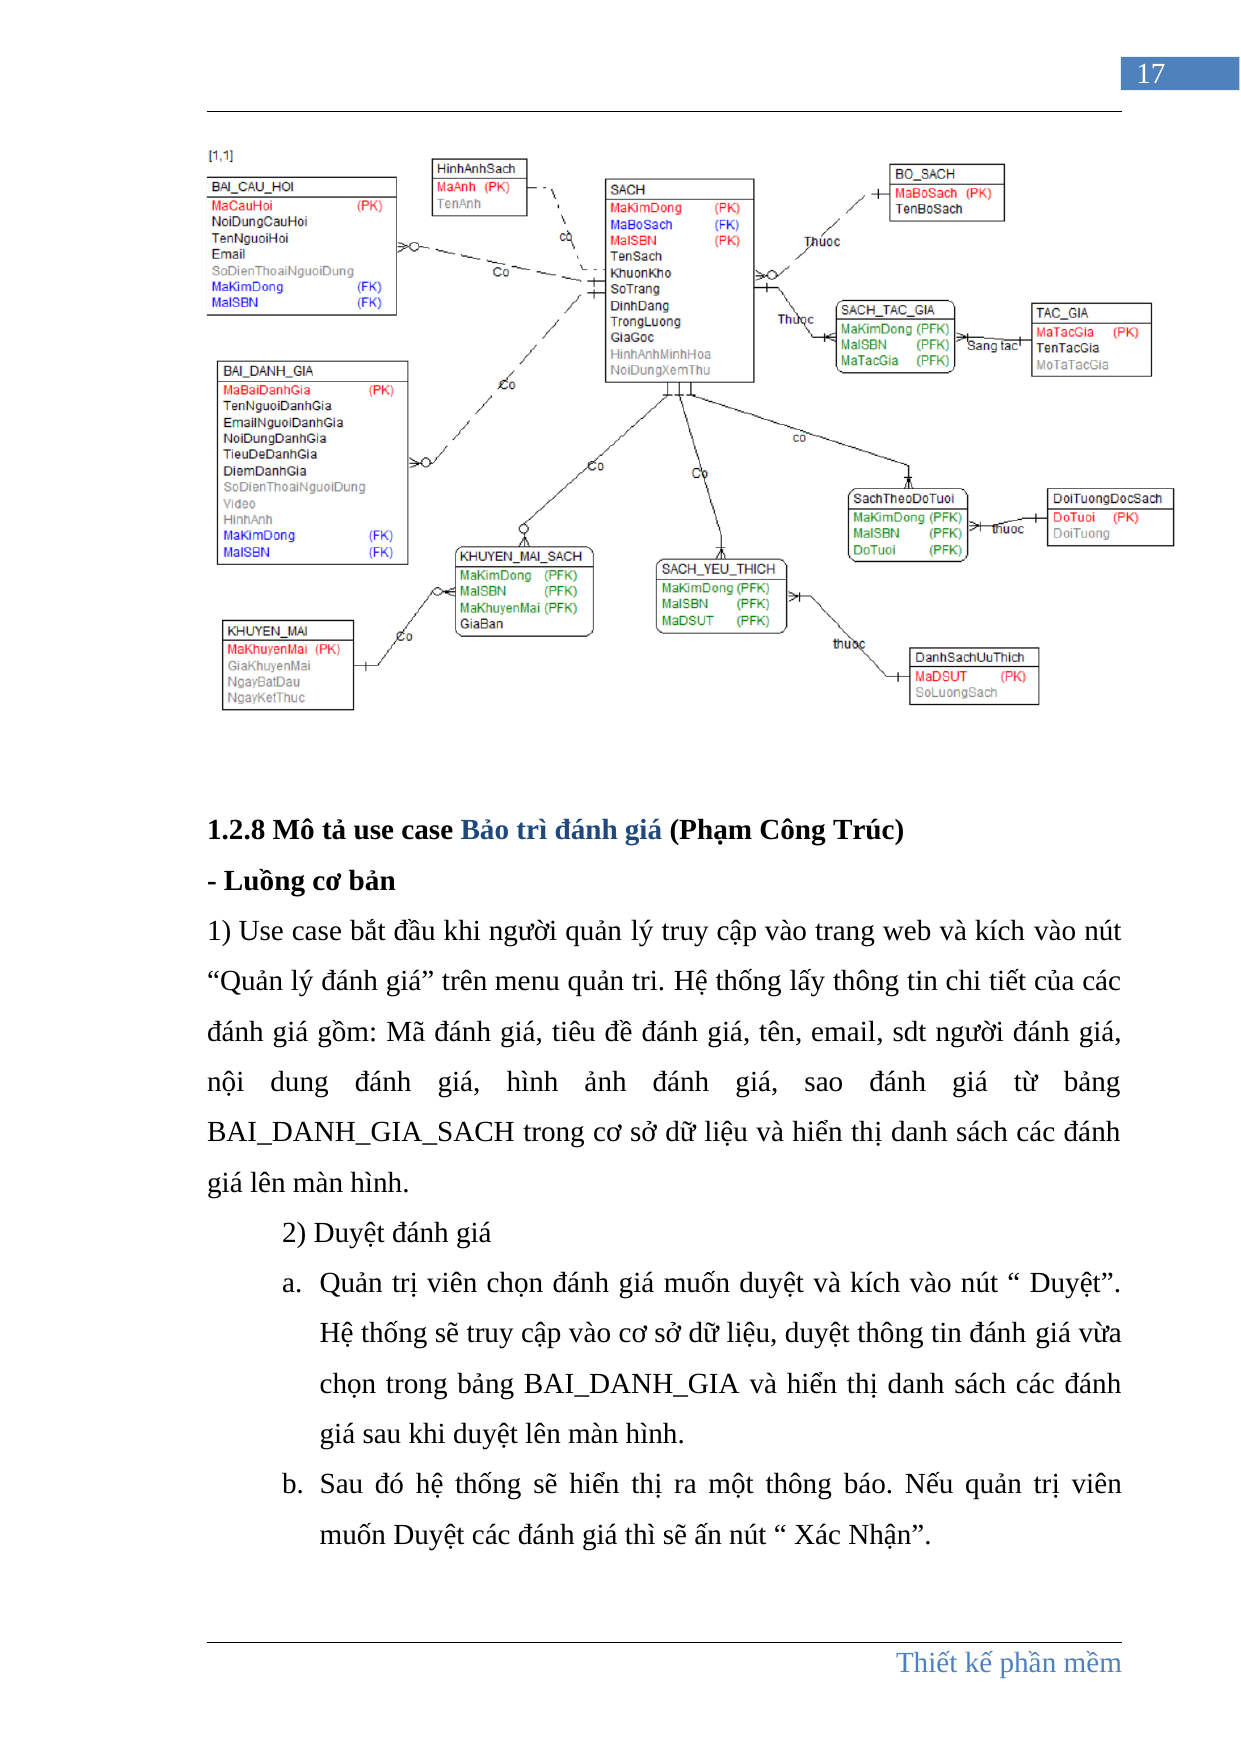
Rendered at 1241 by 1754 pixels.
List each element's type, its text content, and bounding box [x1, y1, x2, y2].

text 1.2.8 Mô tả use case Bảo trì đánh giá (Phạm Công Trúc) [207, 812, 1122, 846]
list Sau đó hệ thống sẽ hiển thị ra một thông báo. Nếu quản trị viên muốn Duyệt các đánh giá thì sẽ ấn nút “ Xác Nhận”. [282, 1467, 1122, 1550]
picture [206, 147, 1182, 746]
list - Luồng cơ bản [207, 863, 1122, 896]
list Quản trị viên chọn đánh giá muốn duyệt và kích vào nút “ Duyệt”. Hệ thống sẽ truy cập vào cơ sở dữ liệu, duyệt thông tin đánh giá vừa chọn trong bảng BAI_DANH_GIA và hiển thị danh sách các đánh giá sau khi duyệt lên màn hình. [282, 1265, 1122, 1450]
list Duyệt đánh giá [282, 1215, 1122, 1248]
list Use case bắt đầu khi người quản lý truy cập vào trang web và kích vào nút “Quản lý đánh giá” trên menu quản tri. Hệ thống lấy thông tin chi tiết của các đánh giá gồm: Mã đánh giá, tiêu đề đánh giá, tên, email, sdt người đánh giá, nội dung đánh giá, hình ảnh đánh giá, sao đánh giá từ bảng BAI_DANH_GIA_SACH trong cơ sở dữ liệu và hiển thị danh sách các đánh giá lên màn hình. [207, 913, 1122, 1198]
